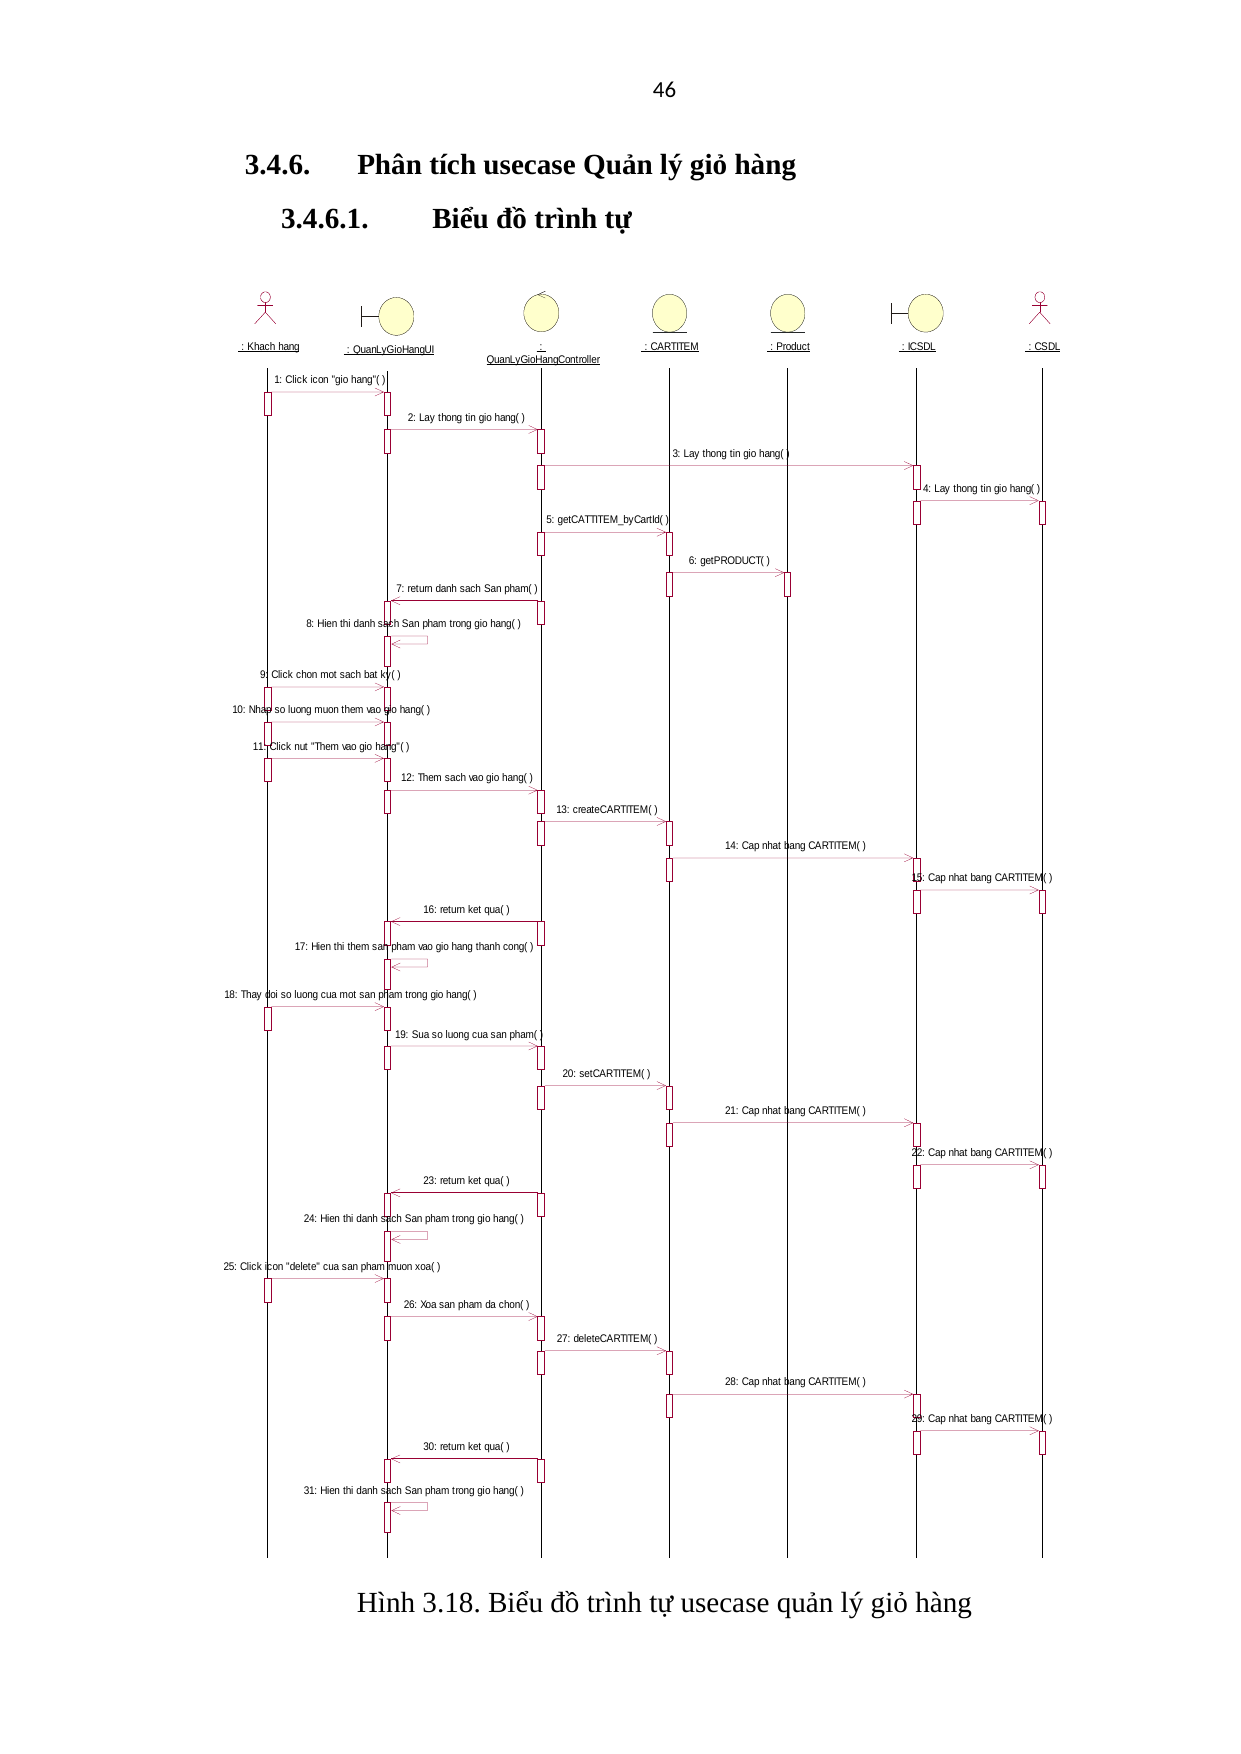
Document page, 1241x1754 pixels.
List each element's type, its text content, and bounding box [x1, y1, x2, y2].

subtitle Phân tích usecase Quản lý giỏ hàng [244, 147, 1122, 181]
subtitle Biểu đồ trình tự [281, 201, 1122, 235]
